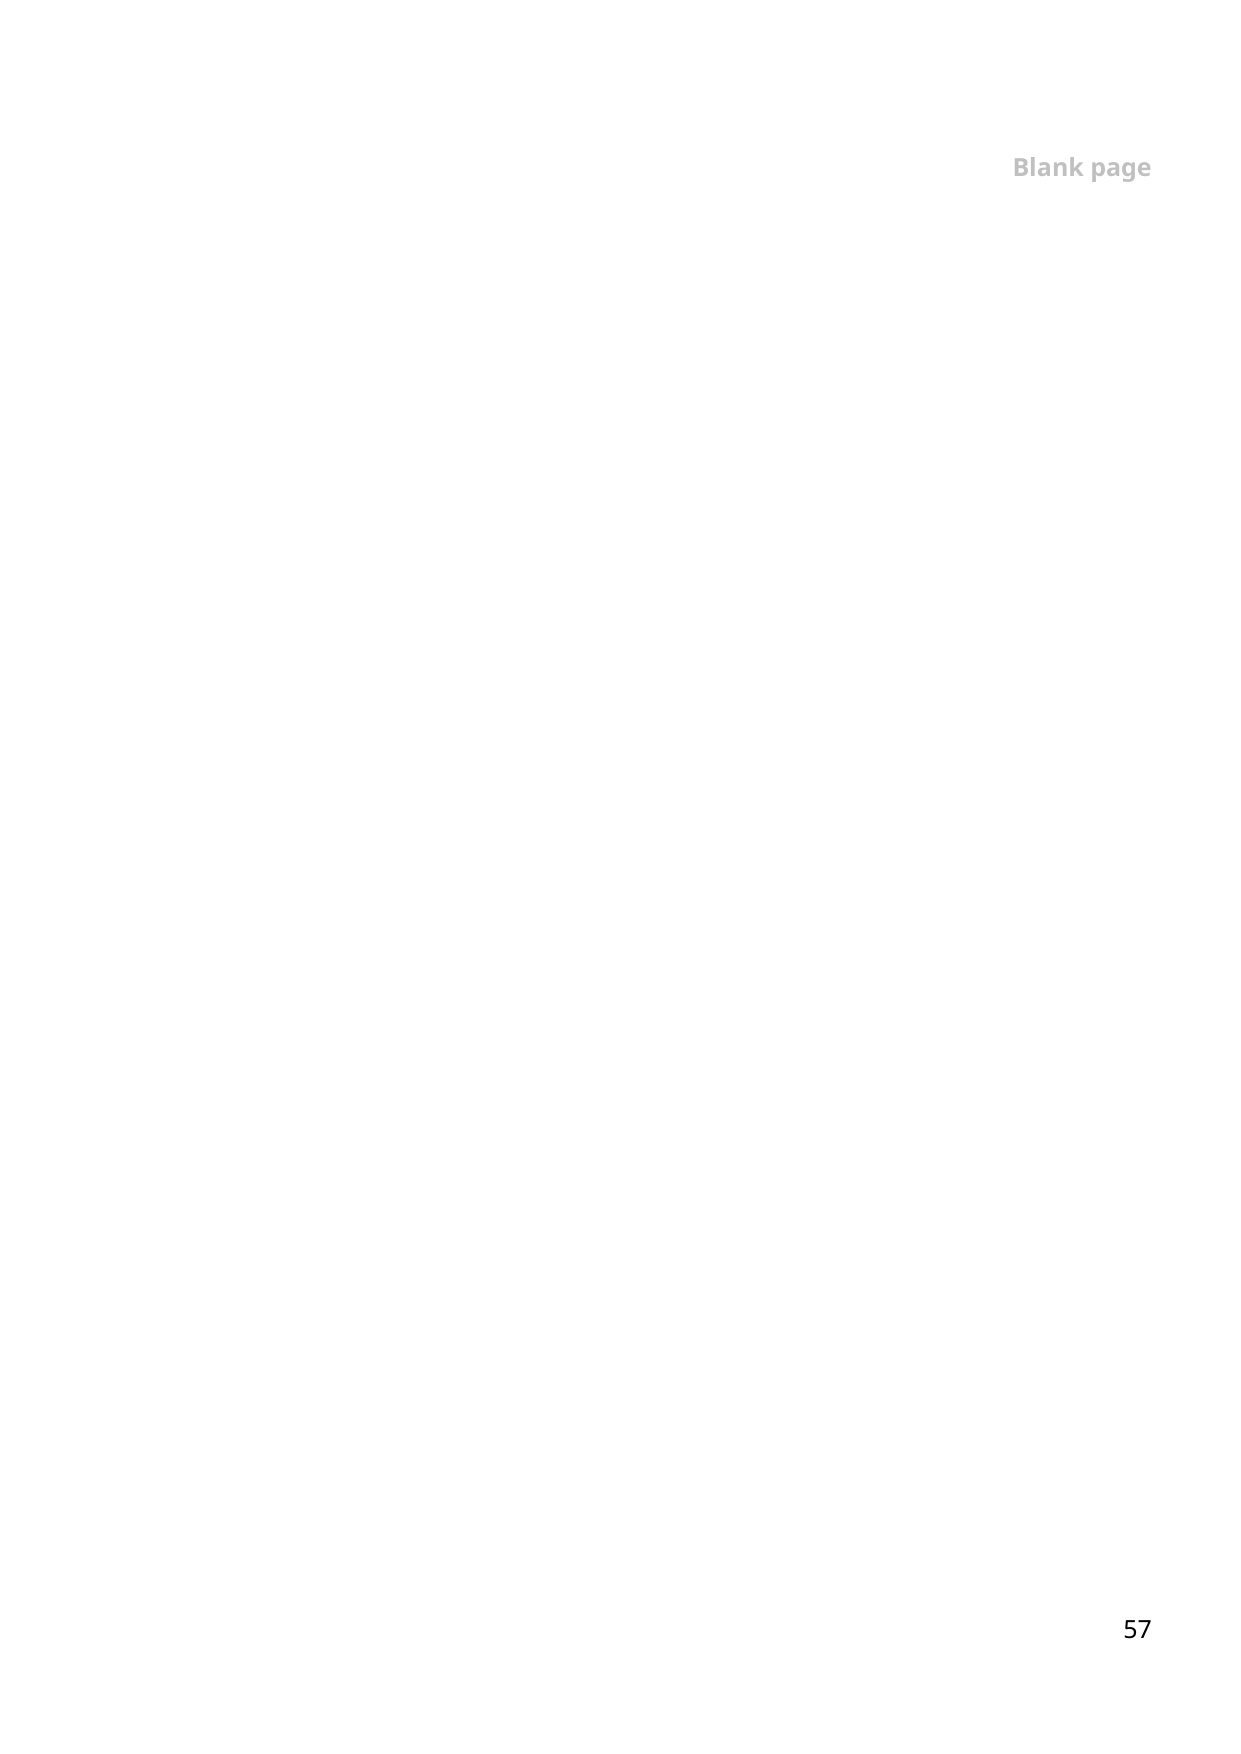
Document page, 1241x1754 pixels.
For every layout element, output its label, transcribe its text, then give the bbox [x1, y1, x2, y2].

text Blank page [325, 150, 1152, 184]
